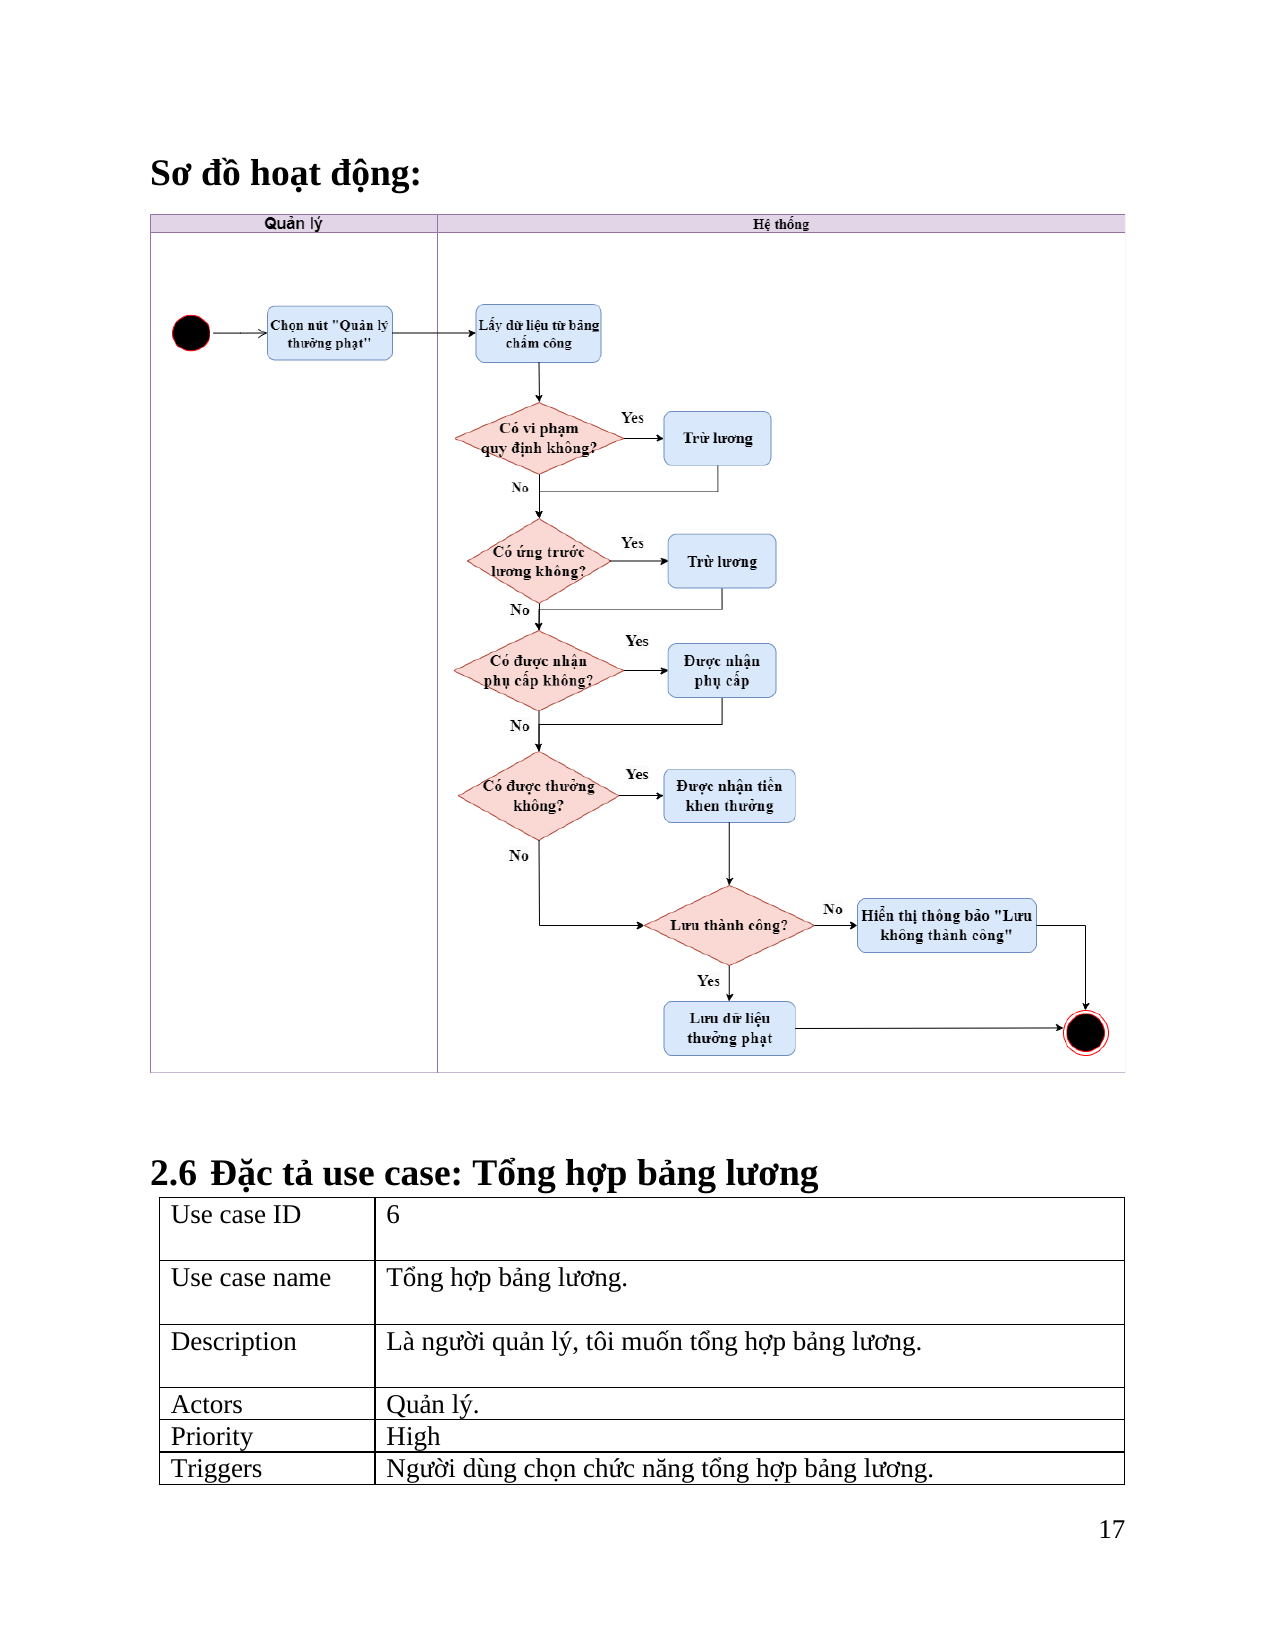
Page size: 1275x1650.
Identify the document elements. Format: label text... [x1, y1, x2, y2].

table_header Use case ID [160, 1198, 374, 1260]
table_header 6 [376, 1198, 1124, 1260]
subtitle Đặc tả use case: Tổng hợp bảng lương [150, 1151, 1125, 1194]
text Sơ đồ hoạt động: [150, 150, 1125, 193]
table_cell Người dùng chọn chức năng tổng hợp bảng lương. [376, 1453, 1124, 1484]
table_cell Triggers [160, 1453, 374, 1484]
table_cell Quản lý. [376, 1388, 1124, 1419]
table_cell Tổng hợp bảng lương. [376, 1261, 1124, 1324]
table_cell Description [160, 1325, 374, 1387]
table_cell Use case name [160, 1261, 374, 1324]
table_cell Priority [160, 1420, 374, 1451]
table_cell Là người quản lý, tôi muốn tổng hợp bảng lương. [376, 1325, 1124, 1387]
table_cell Actors [160, 1388, 374, 1419]
picture [150, 213, 1125, 1073]
table_cell High [376, 1420, 1124, 1451]
